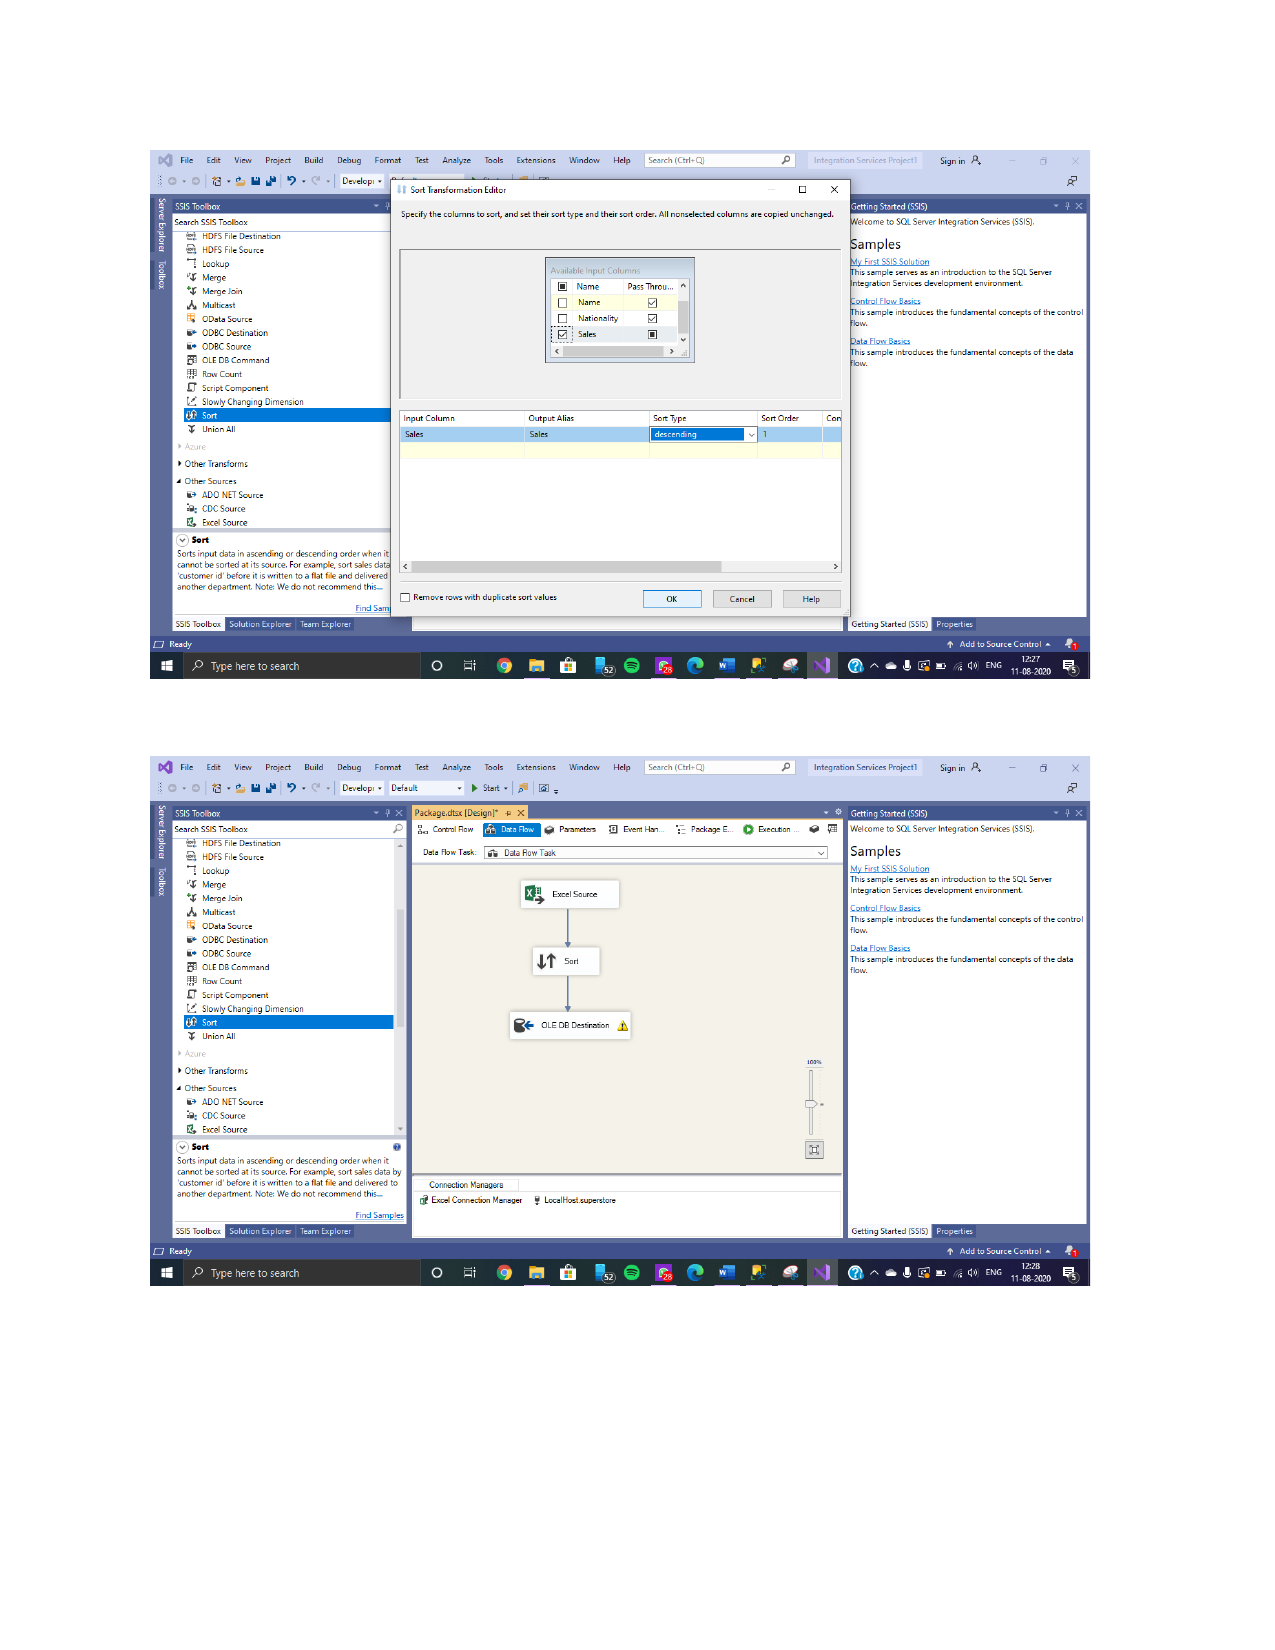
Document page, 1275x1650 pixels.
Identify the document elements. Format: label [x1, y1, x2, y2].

picture [150, 756, 1091, 1286]
picture [150, 150, 1091, 679]
